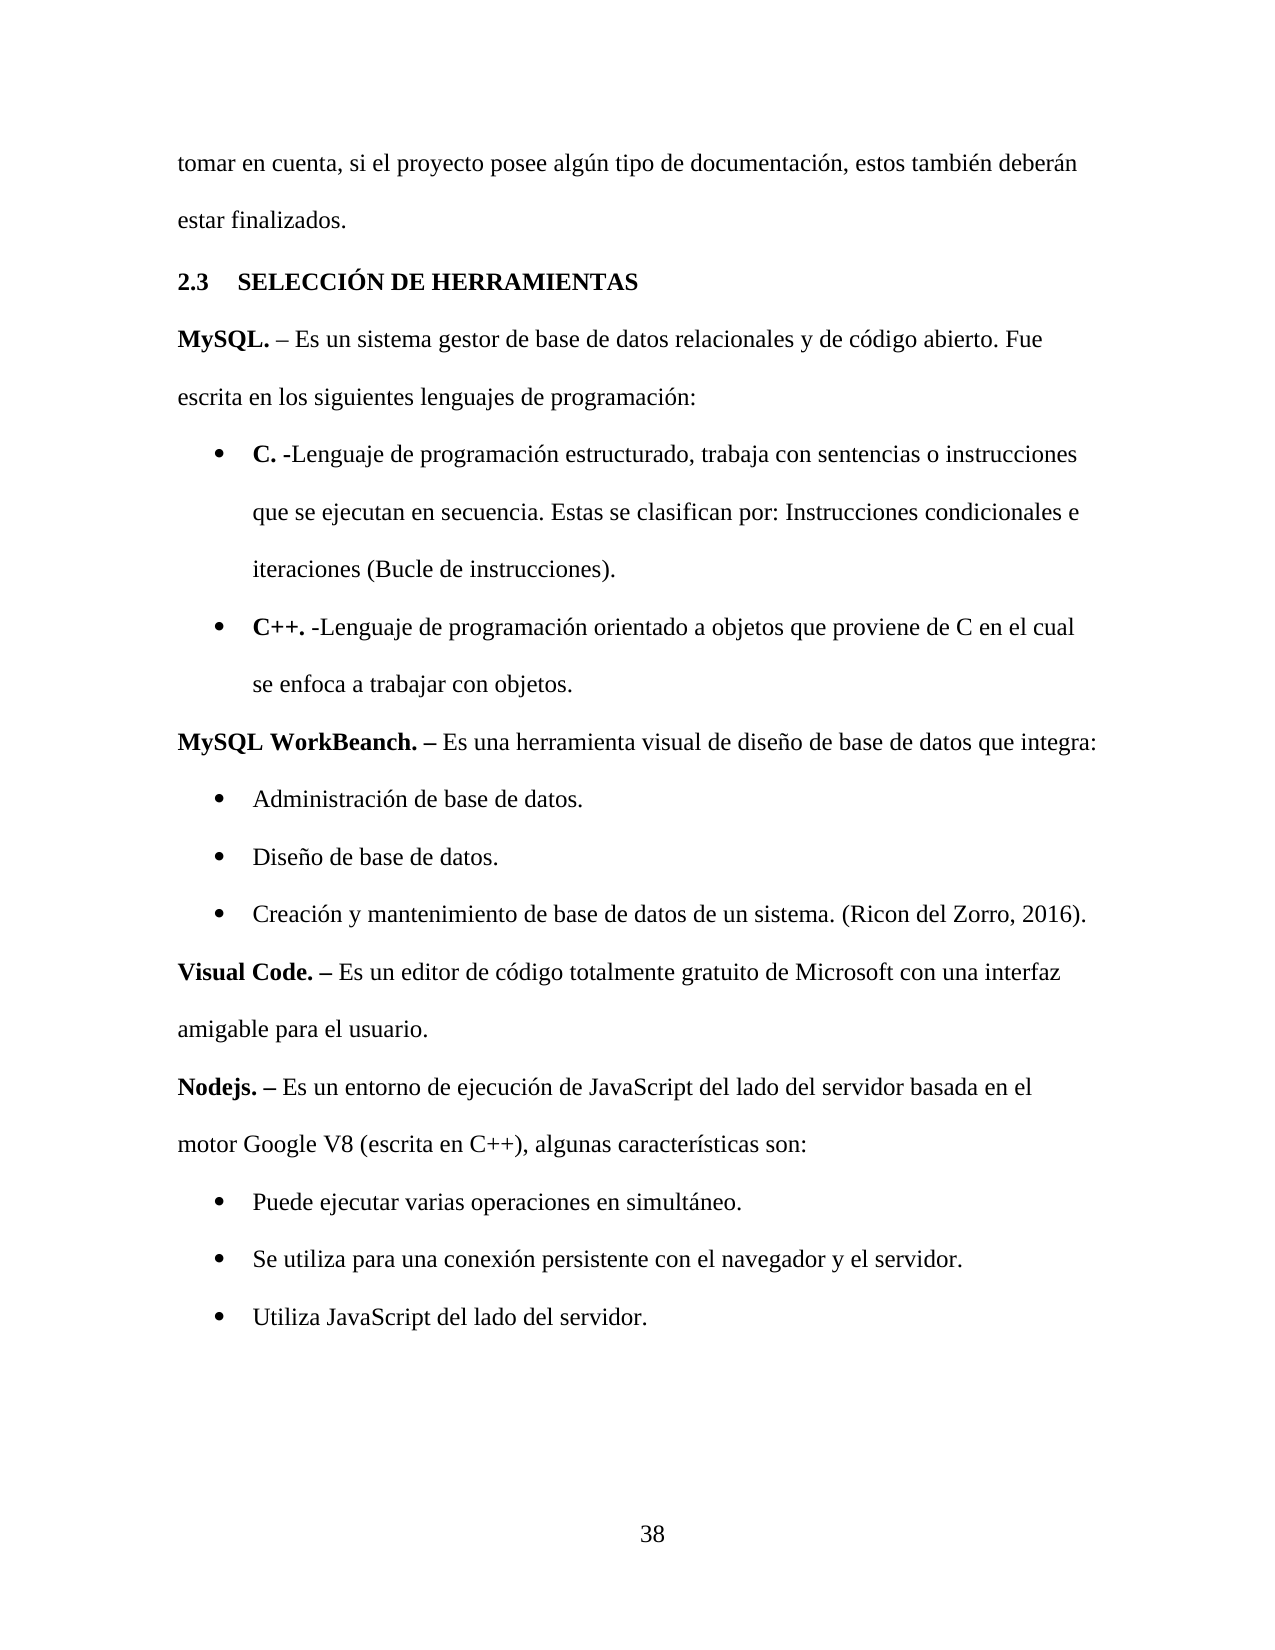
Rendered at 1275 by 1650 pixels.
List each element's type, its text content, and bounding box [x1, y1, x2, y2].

list Se utiliza para una conexión persistente con el navegador y el servidor. [215, 1244, 1098, 1273]
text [177, 148, 1098, 234]
text MySQL. – Es un sistema gestor de base de datos relacionales y de código abierto. Fue escrita en los siguientes lenguajes de programación: [177, 324, 1098, 411]
text Visual Code. – Es un editor de código totalmente gratuito de Microsoft con una interfaz amigable para el usuario. [177, 957, 1098, 1043]
list C. -Lenguaje de programación estructurado, trabaja con sentencias o instrucciones que se ejecutan en secuencia. Estas se clasifican por: Instrucciones condicionales e iteraciones (Bucle de instrucciones). [215, 439, 1098, 583]
text MySQL WorkBeanch. – Es una herramienta visual de diseño de base de datos que integra: [177, 727, 1098, 756]
text Nodejs. – Es un entorno de ejecución de JavaScript del lado del servidor basada en el motor Google V8 (escrita en C++), algunas características son: [177, 1072, 1098, 1158]
subtitle SELECCIÓN DE HERRAMIENTAS [177, 267, 1098, 296]
list Administración de base de datos. [215, 784, 1098, 813]
list Puede ejecutar varias operaciones en simultáneo. [215, 1187, 1098, 1216]
list Creación y mantenimiento de base de datos de un sistema. . [215, 899, 1098, 928]
list Diseño de base de datos. [215, 842, 1098, 871]
list C++. -Lenguaje de programación orientado a objetos que proviene de C en el cual se enfoca a trabajar con objetos. [215, 612, 1098, 698]
list Utiliza JavaScript del lado del servidor. [215, 1302, 1098, 1331]
